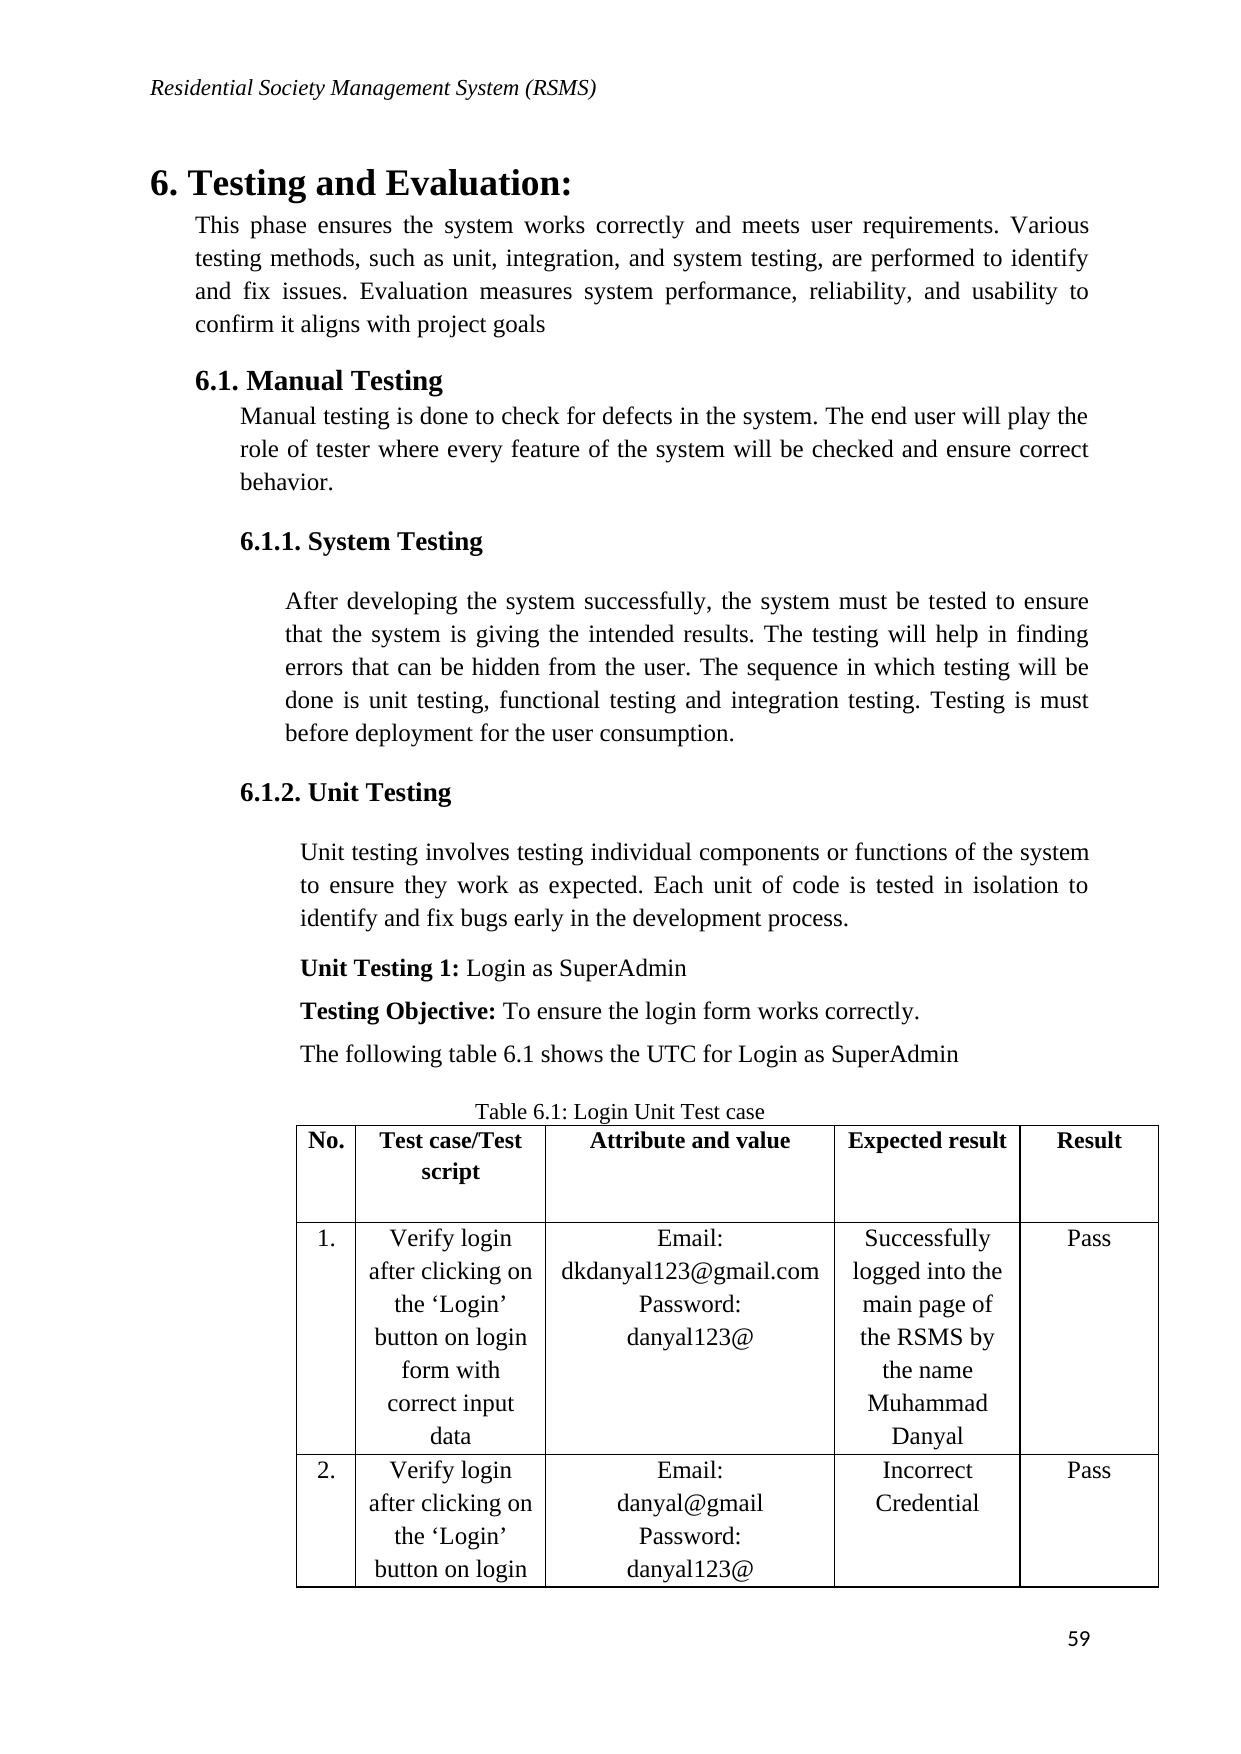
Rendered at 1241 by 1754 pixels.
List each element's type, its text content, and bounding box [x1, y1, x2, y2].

table_cell 2. [297, 1455, 355, 1586]
list The following table 6.1 shows the UTC for Login as SuperAdmin [300, 1039, 1090, 1068]
table_cell 1. [297, 1223, 355, 1454]
table_header Result [1021, 1126, 1158, 1222]
text After developing the system successfully, the system must be tested to ensure that the system is giving the intended results. The testing will help in finding errors that can be hidden from the user. The sequence in which testing will be done is unit testing, functional testing and integration testing. Testing is must before deployment for the user consumption. [285, 586, 1090, 747]
text Table 6.1: Login Unit Test case [150, 1098, 1090, 1124]
table_header Attribute and value [546, 1126, 834, 1222]
text This phase ensures the system works correctly and meets user requirements. Various testing methods, such as unit, integration, and system testing, are performed to identify and fix issues. Evaluation measures system performance, reliability, and usability to confirm it aligns with project goals [195, 210, 1090, 338]
text Manual testing is done to check for defects in the system. The end user will play the role of tester where every feature of the system will be checked and ensure correct behavior. [240, 401, 1090, 496]
table_cell Email: dkdanyal123@gmail.com Password: danyal123@ [546, 1223, 834, 1454]
table_cell Pass [1021, 1455, 1158, 1586]
subtitle 6.1.2. Unit Testing [240, 776, 1090, 807]
table_cell Pass [1021, 1223, 1158, 1454]
table_header Test case/Test script [356, 1126, 545, 1222]
table_cell Successfully logged into the main page of the RSMS by the name Muhammad Danyal [835, 1223, 1019, 1454]
table_cell Verify login after clicking on the ‘Login’ button on login form with correct input data [356, 1223, 545, 1454]
subtitle 6. Testing and Evaluation: [150, 160, 1090, 203]
subtitle 6.1. Manual Testing [195, 363, 1090, 396]
table_header No. [297, 1126, 355, 1222]
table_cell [546, 1455, 834, 1586]
text Unit testing involves testing individual components or functions of the system to ensure they work as expected. Each unit of code is tested in isolation to identify and fix bugs early in the development process. [300, 837, 1090, 932]
list Testing Objective: To ensure the login form works correctly. [300, 996, 1090, 1024]
table_header Expected result [835, 1126, 1019, 1222]
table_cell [835, 1455, 1019, 1586]
subtitle 6.1.1. System Testing [240, 525, 1090, 556]
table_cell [356, 1455, 545, 1586]
list Unit Testing 1: Login as SuperAdmin [300, 953, 1090, 981]
